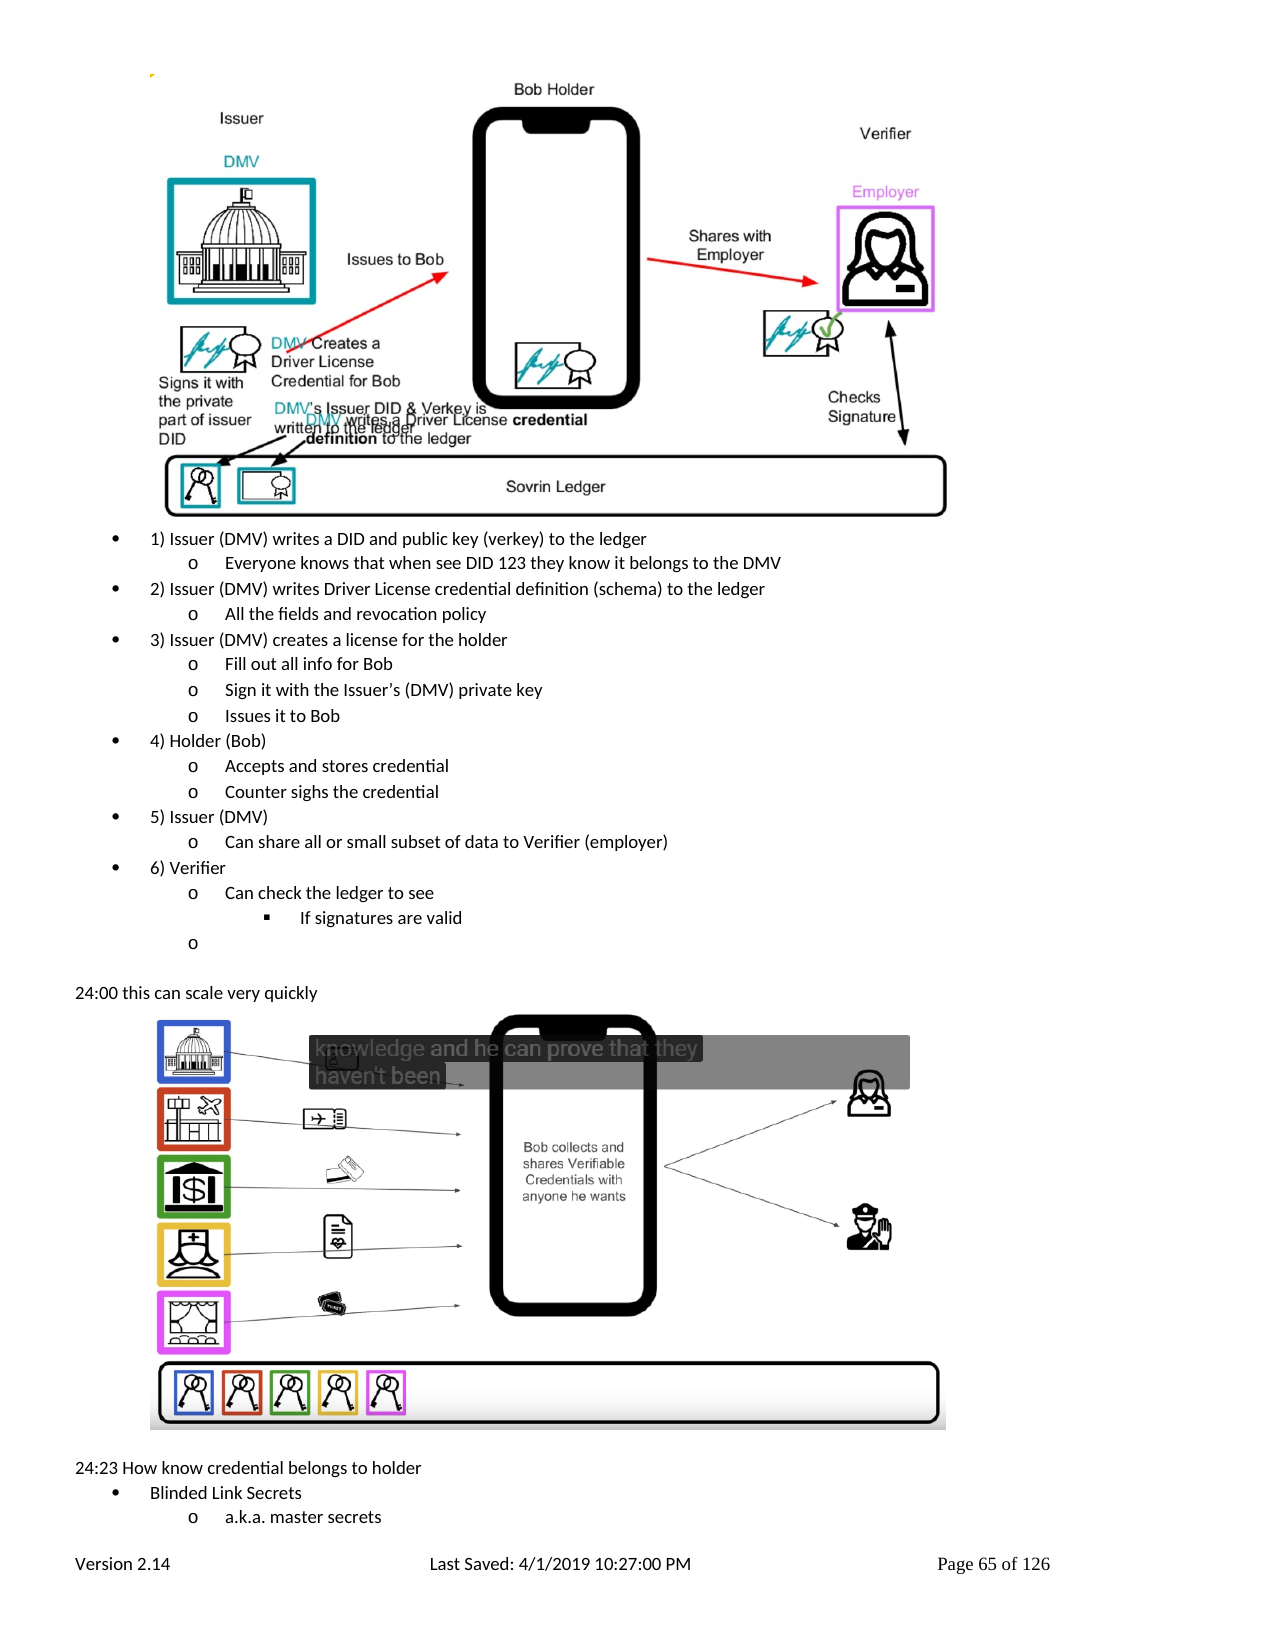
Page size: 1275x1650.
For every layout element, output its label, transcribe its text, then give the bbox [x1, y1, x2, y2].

list 4) Holder (Bob) [112, 729, 1200, 752]
list Blinded Link Secrets [112, 1481, 1200, 1504]
list Counter sighs the credential [187, 780, 1200, 804]
list 1) Issuer (DMV) writes a DID and public key (verkey) to the ledger [112, 527, 1200, 550]
text 24:00 this can scale very quickly [75, 982, 1200, 1004]
list Can share all or small subset of data to Verifier (employer) [187, 830, 1200, 854]
list Sign it with the Issuer’s (DMV) private key [187, 678, 1200, 702]
list Can check the ledger to see [187, 881, 1200, 905]
text 24:23 How know credential belongs to holder [75, 1456, 1200, 1479]
list a.k.a. master secrets [187, 1506, 1200, 1529]
list Fill out all info for Bob [187, 652, 1200, 676]
list 6) Verifier [112, 856, 1200, 879]
list If signatures are valid [262, 907, 1200, 929]
list Accepts and stores credential [187, 754, 1200, 778]
list 5) Issuer (DMV) [112, 806, 1200, 829]
list Issues it to Bob [187, 704, 1200, 728]
list All the fields and revocation policy [187, 602, 1200, 626]
list Everyone knows that when see DID 123 they know it belongs to the DMV [187, 552, 1200, 575]
picture [150, 74, 952, 525]
list 2) Issuer (DMV) writes Driver License credential definition (schema) to the ledger [112, 577, 1200, 600]
list 3) Issuer (DMV) creates a license for the holder [112, 628, 1200, 651]
picture [150, 1006, 946, 1430]
